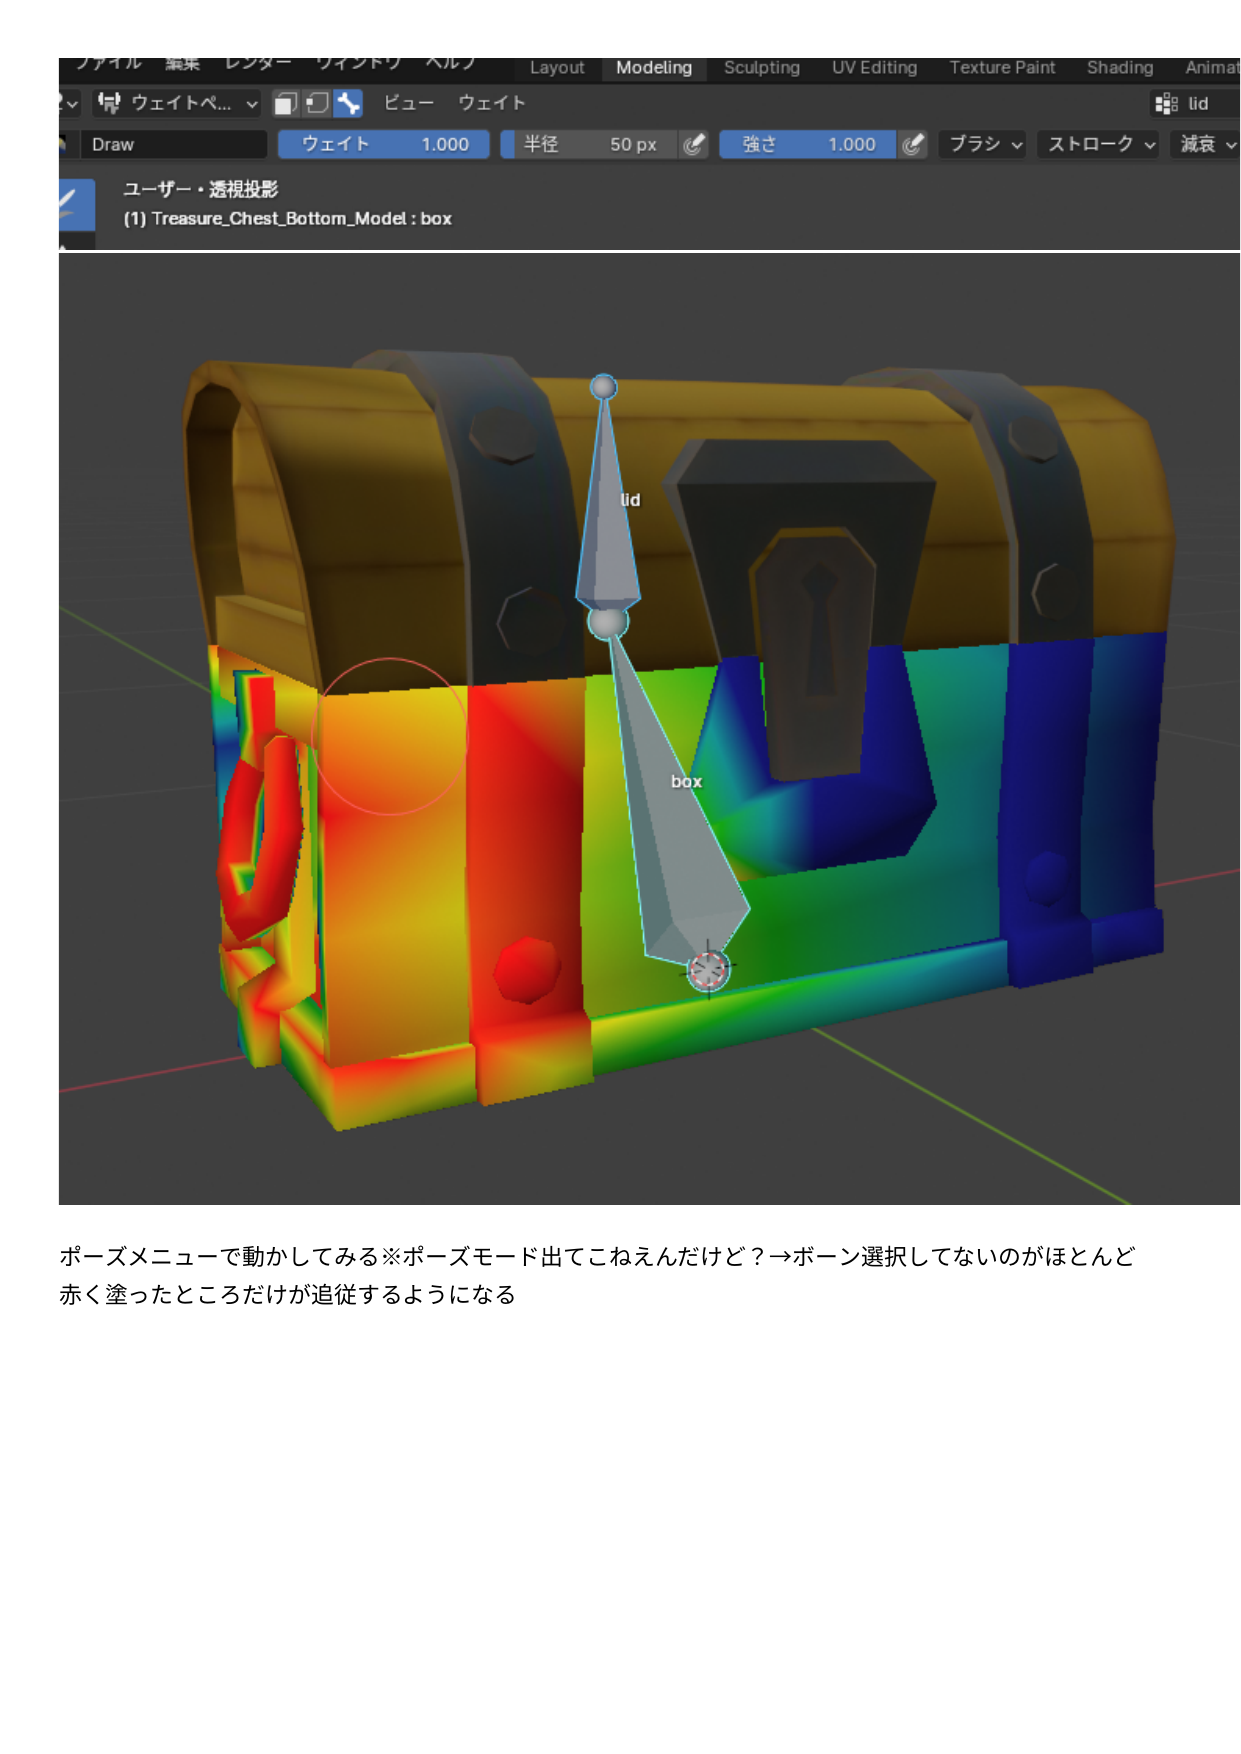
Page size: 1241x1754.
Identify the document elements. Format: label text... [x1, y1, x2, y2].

picture [58, 58, 1241, 250]
text 赤く塗ったところだけが追従するようになる [59, 1277, 1181, 1310]
text ポーズメニューで動かしてみる※ポーズモード出てこねえんだけど？→ボーン選択してないのがほとんど [59, 1239, 1181, 1272]
picture [58, 253, 1241, 1205]
